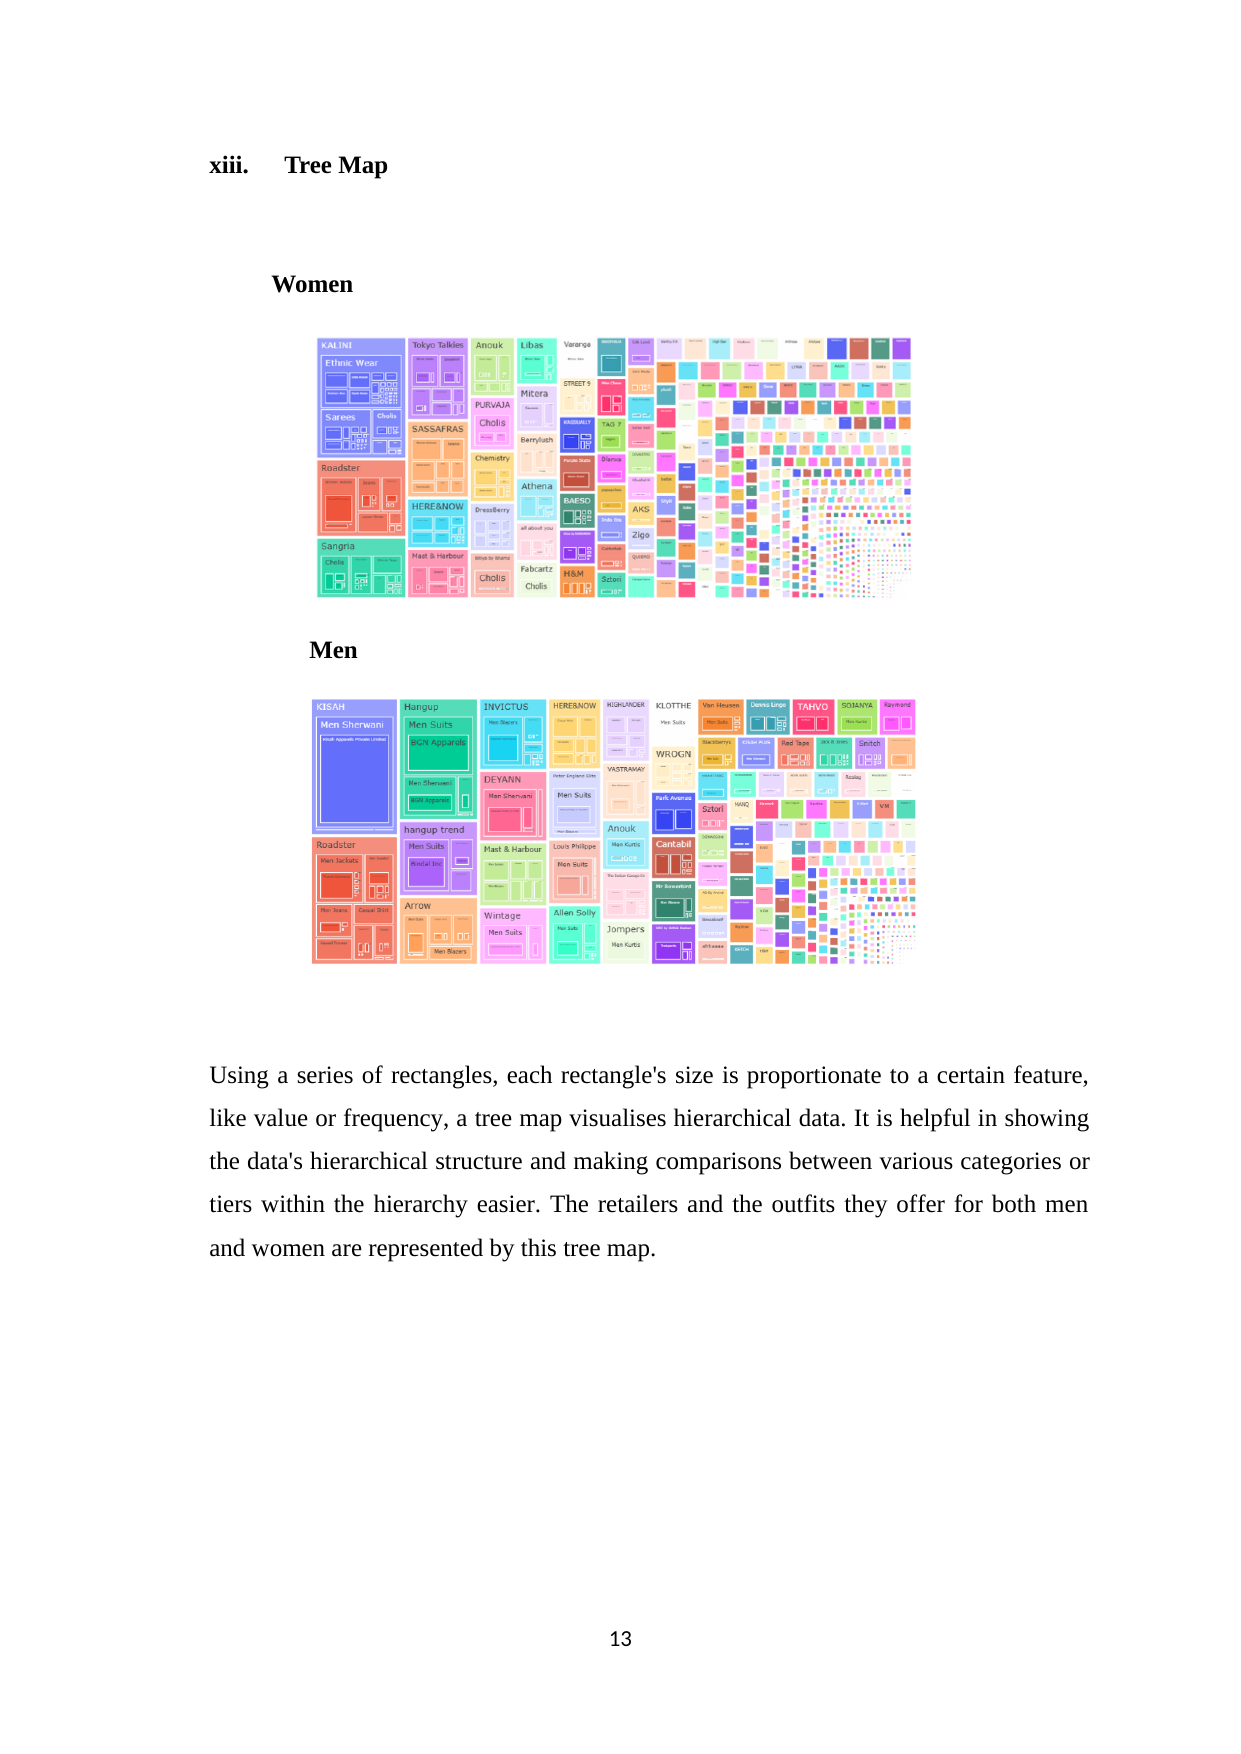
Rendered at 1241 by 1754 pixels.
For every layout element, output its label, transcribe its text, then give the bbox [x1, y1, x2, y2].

text Women [209, 269, 1090, 298]
text Men [209, 635, 1090, 663]
list Tree Map [209, 150, 1090, 179]
picture [315, 329, 914, 604]
picture [309, 694, 918, 970]
text Using a series of rectangles, each rectangle's size is proportionate to a certain feature, like value or frequency, a tree map visualises hierarchical data. It is helpful in showing the data's hierarchical structure and making comparisons between various categories or tiers within the hierarchy easier. The retailers and the outfits they offer for both men and women are represented by this tree map. [209, 1060, 1090, 1261]
